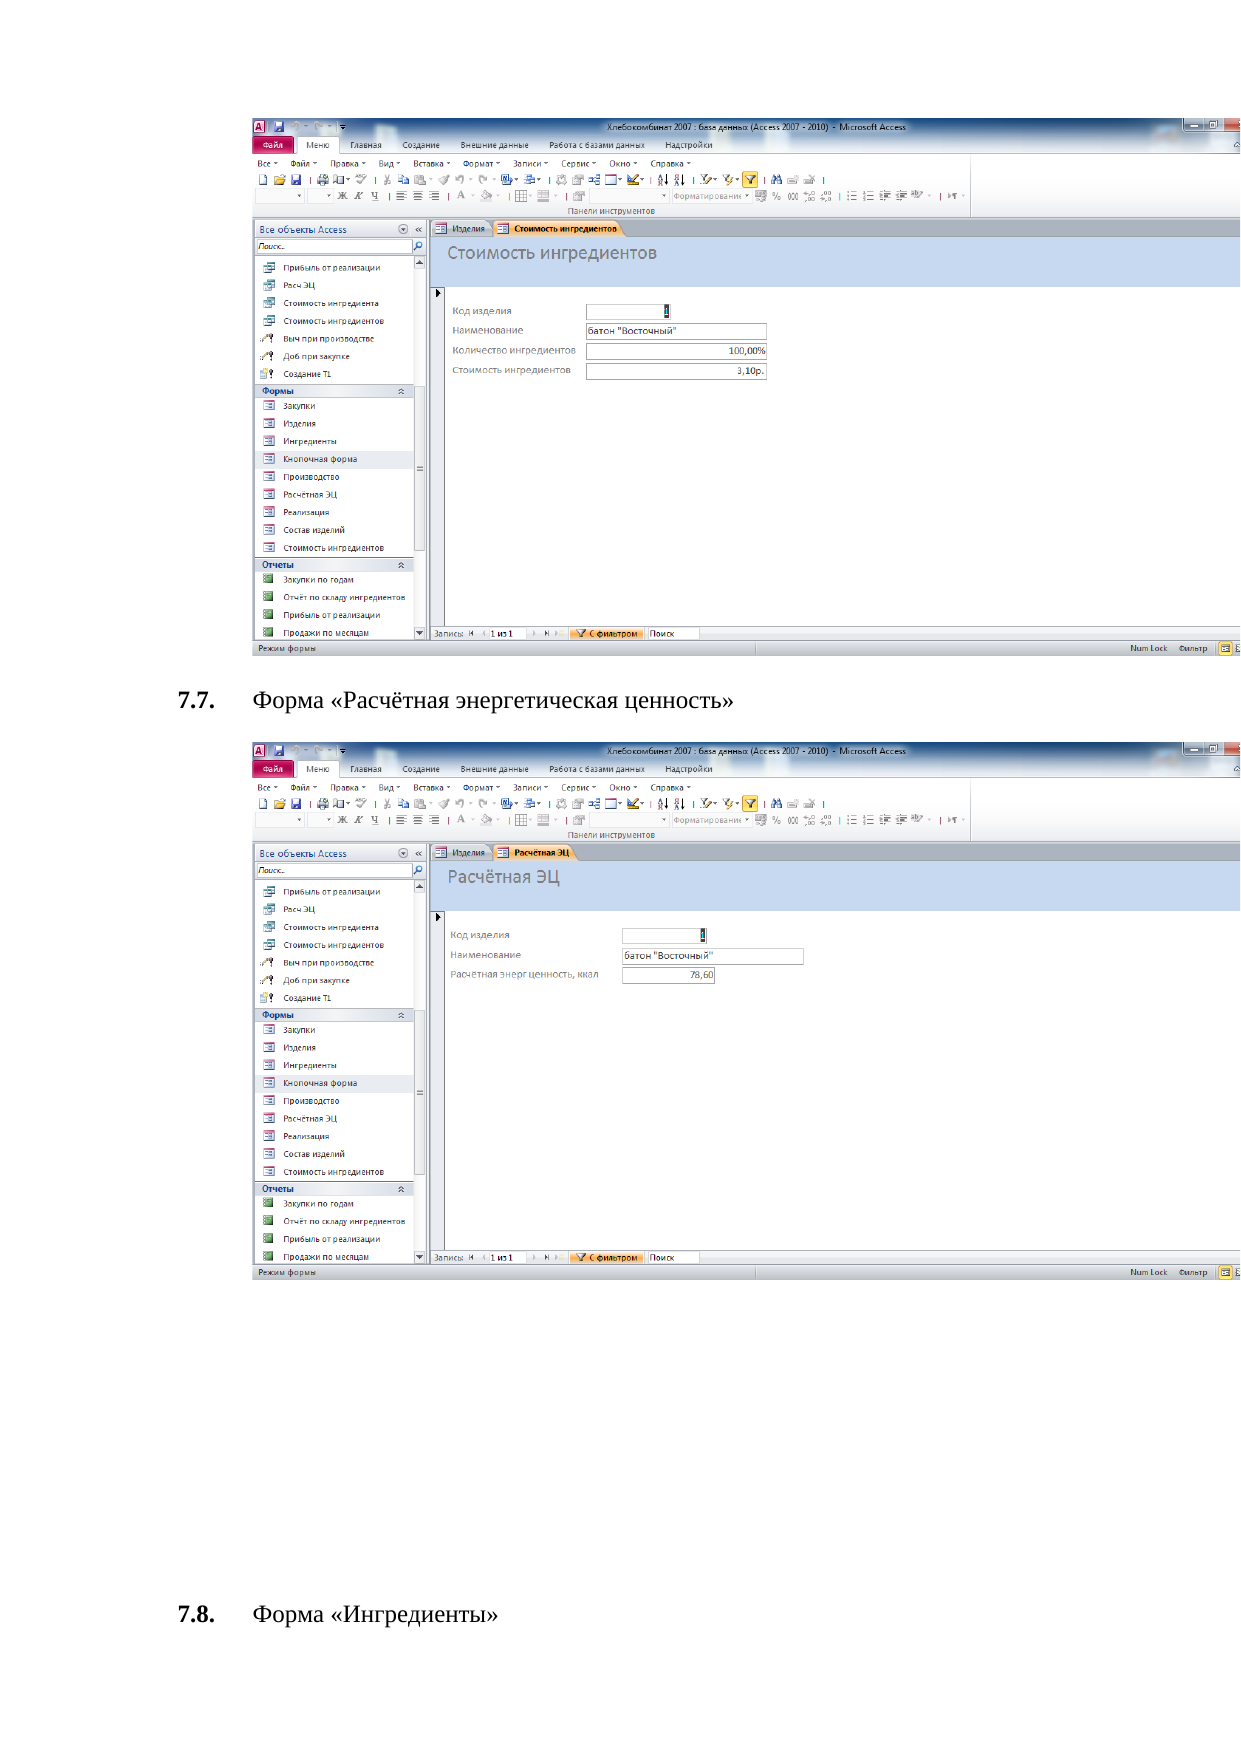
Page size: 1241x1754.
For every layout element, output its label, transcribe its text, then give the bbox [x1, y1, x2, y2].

picture [252, 742, 1241, 1280]
list Форма «Расчётная энергетическая ценность» [177, 685, 1152, 713]
picture [252, 118, 1241, 656]
list Форма «Ингредиенты» [177, 1599, 1152, 1627]
